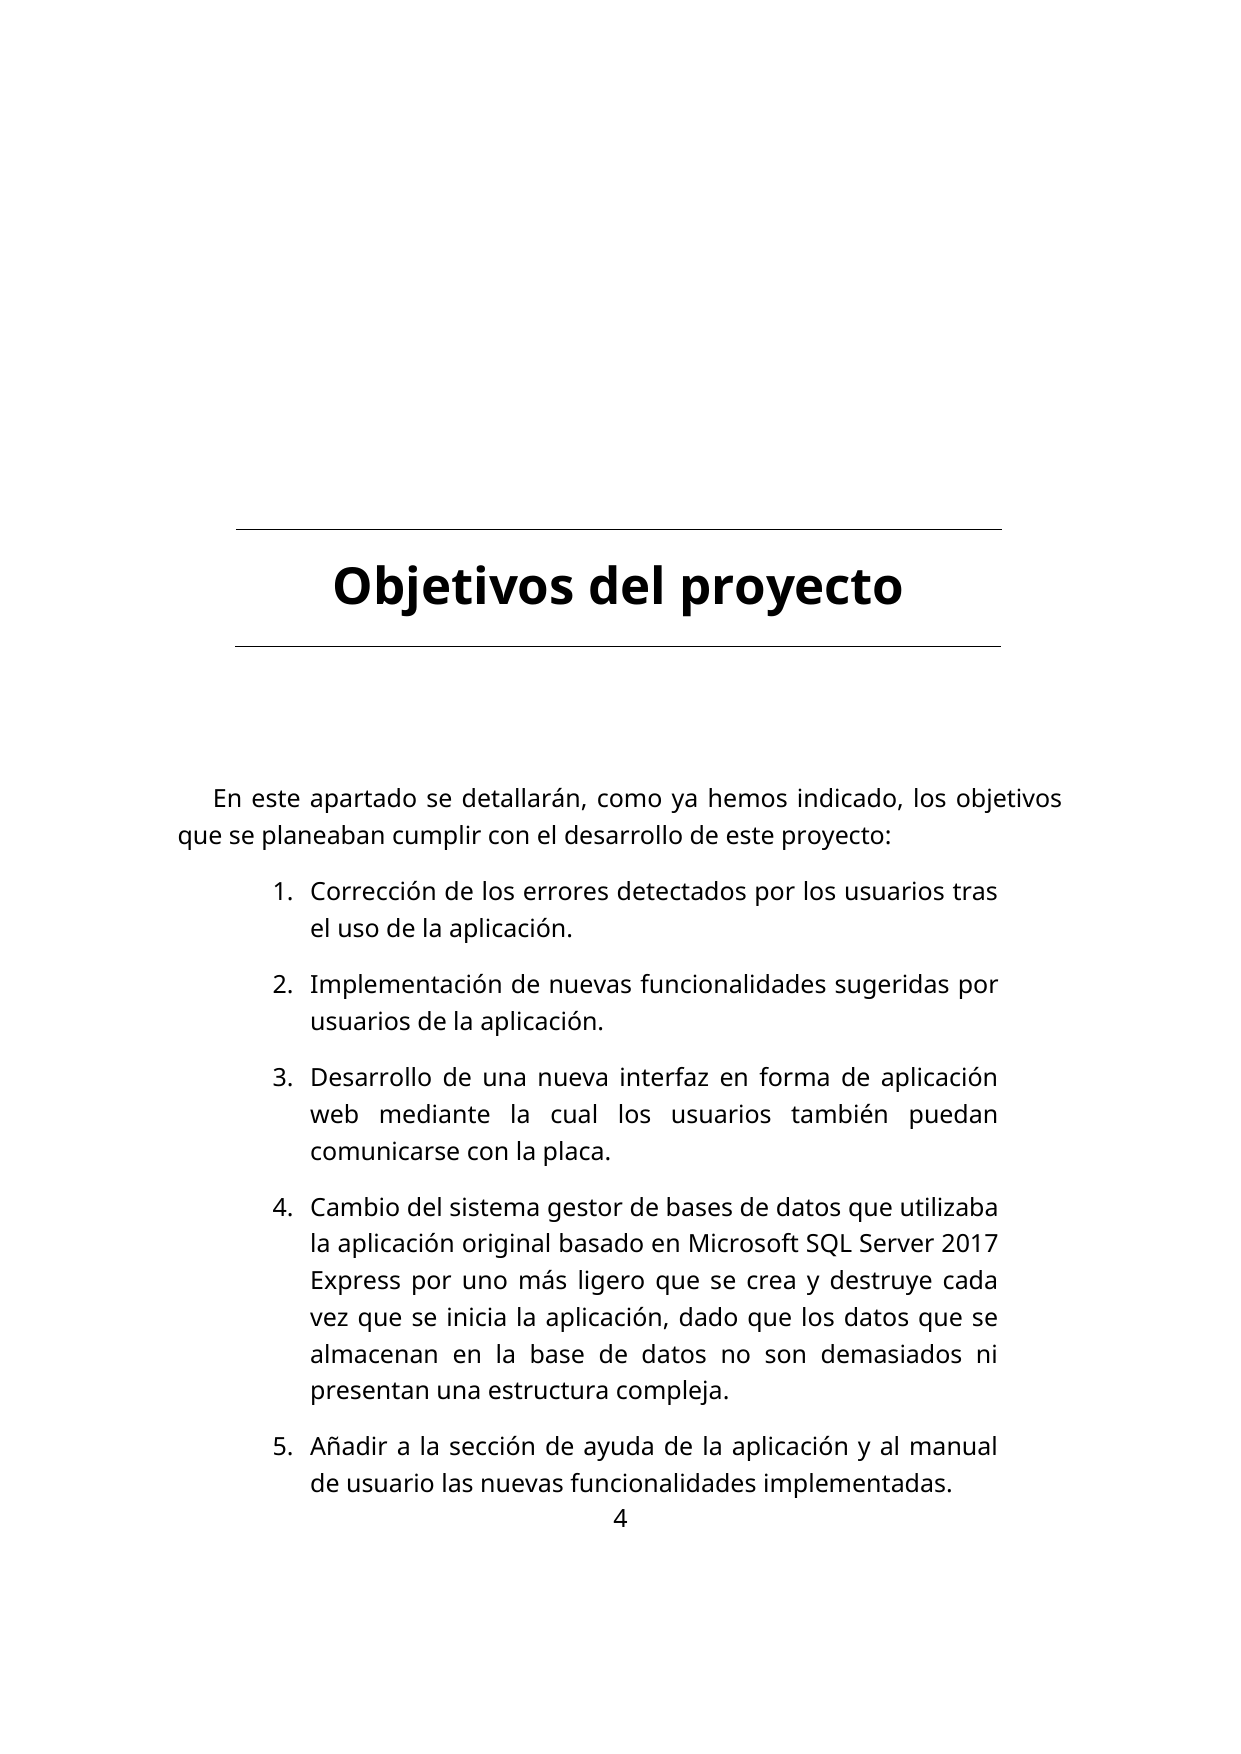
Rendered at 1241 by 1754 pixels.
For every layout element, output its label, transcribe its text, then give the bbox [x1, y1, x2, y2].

subtitle Objetivos del proyecto [266, 550, 971, 619]
list Corrección de los errores detectados por los usuarios tras el uso de la aplicación. [272, 874, 999, 945]
list Desarrollo de una nueva interfaz en forma de aplicación web mediante la cual los usuarios también puedan comunicarse con la placa. [272, 1059, 999, 1167]
list Cambio del sistema gestor de bases de datos que utilizaba la aplicación original basado en Microsoft SQL Server 2017 Express por uno más ligero que se crea y destruye cada vez que se inicia la aplicación, dado que los datos que se almacenan en la base de datos no son demasiados ni presentan una estructura compleja. [272, 1189, 999, 1407]
list Añadir a la sección de ayuda de la aplicación y al manual de usuario las nuevas funcionalidades implementadas. [272, 1429, 999, 1500]
text En este apartado se detallarán, como ya hemos indicado, los objetivos que se planeaban cumplir con el desarrollo de este proyecto: [177, 781, 1063, 852]
list Implementación de nuevas funcionalidades sugeridas por usuarios de la aplicación. [272, 967, 999, 1038]
